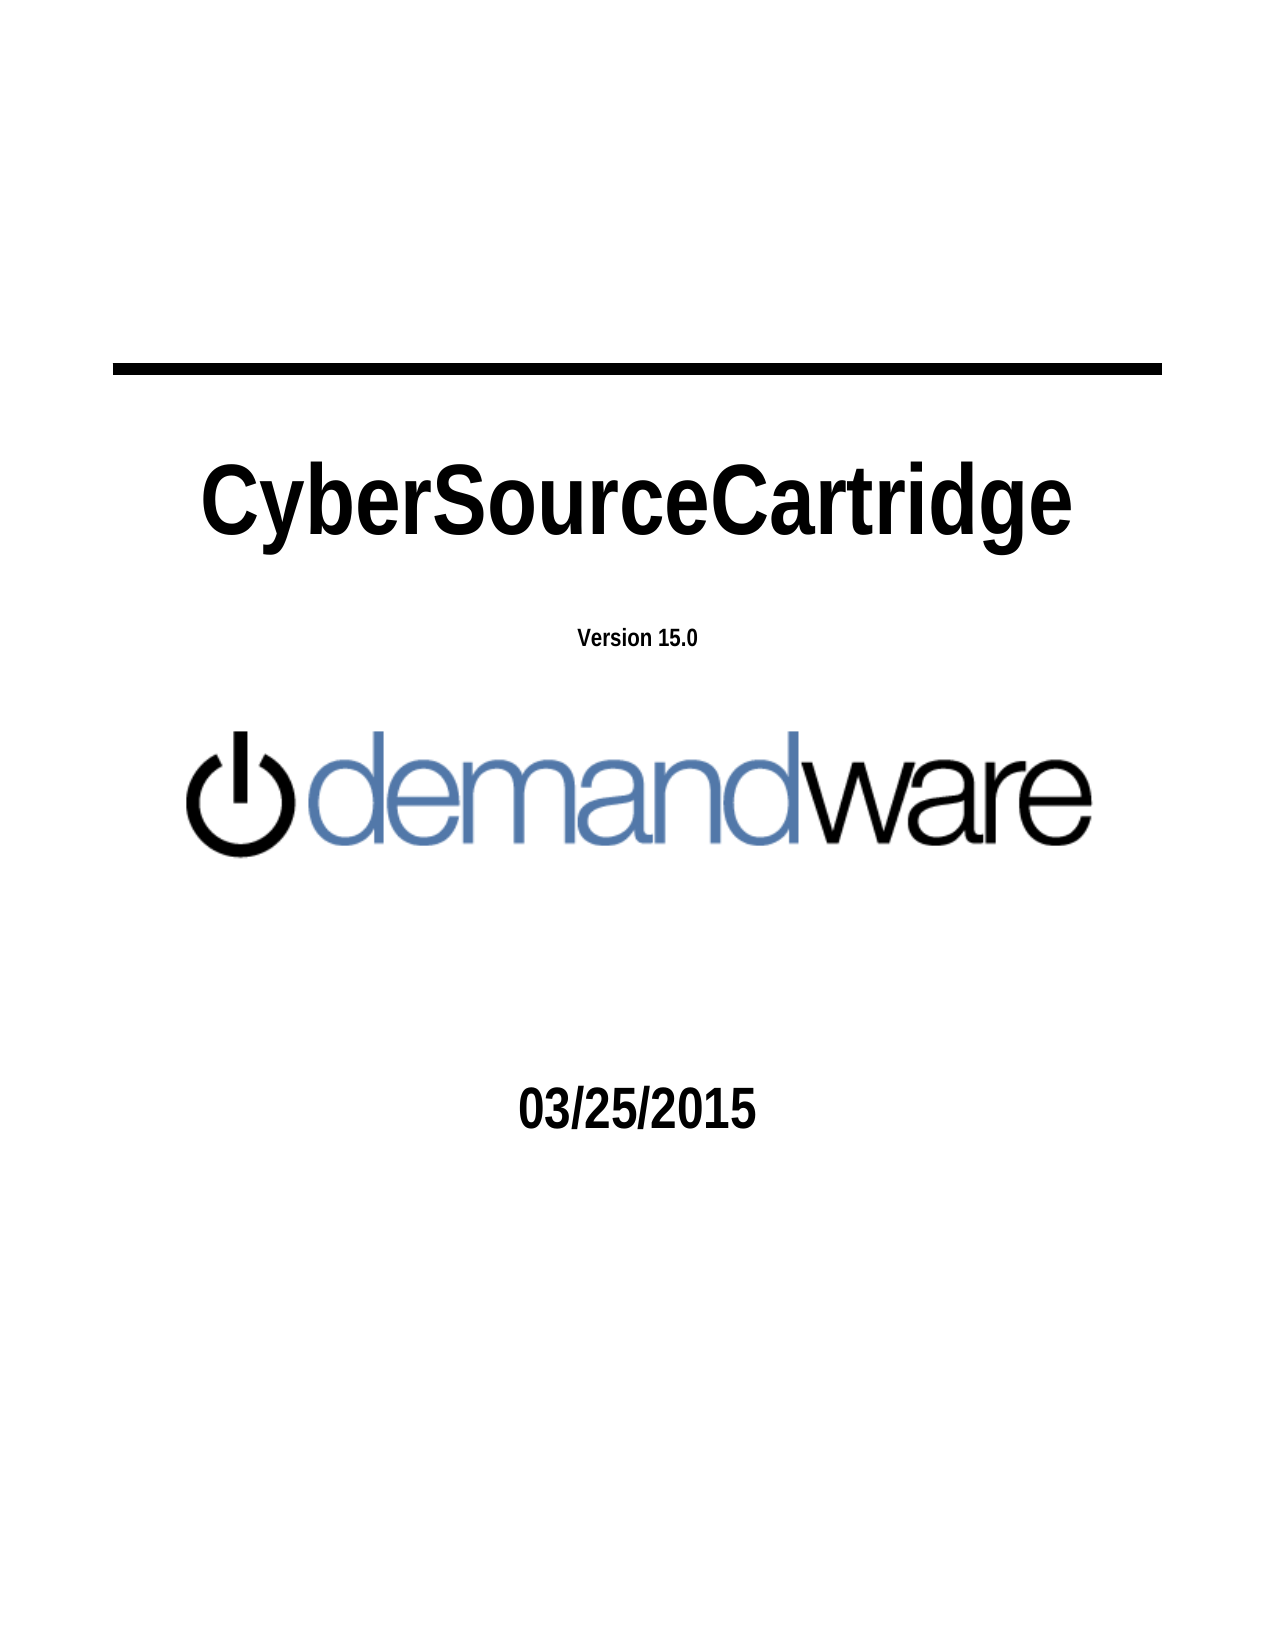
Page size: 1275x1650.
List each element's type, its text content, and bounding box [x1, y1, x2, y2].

title CyberSourceCartridge [112, 441, 1162, 555]
picture [161, 705, 1114, 893]
text Version 15.0 [112, 622, 1162, 651]
text 03/25/2015 [112, 1074, 1162, 1141]
